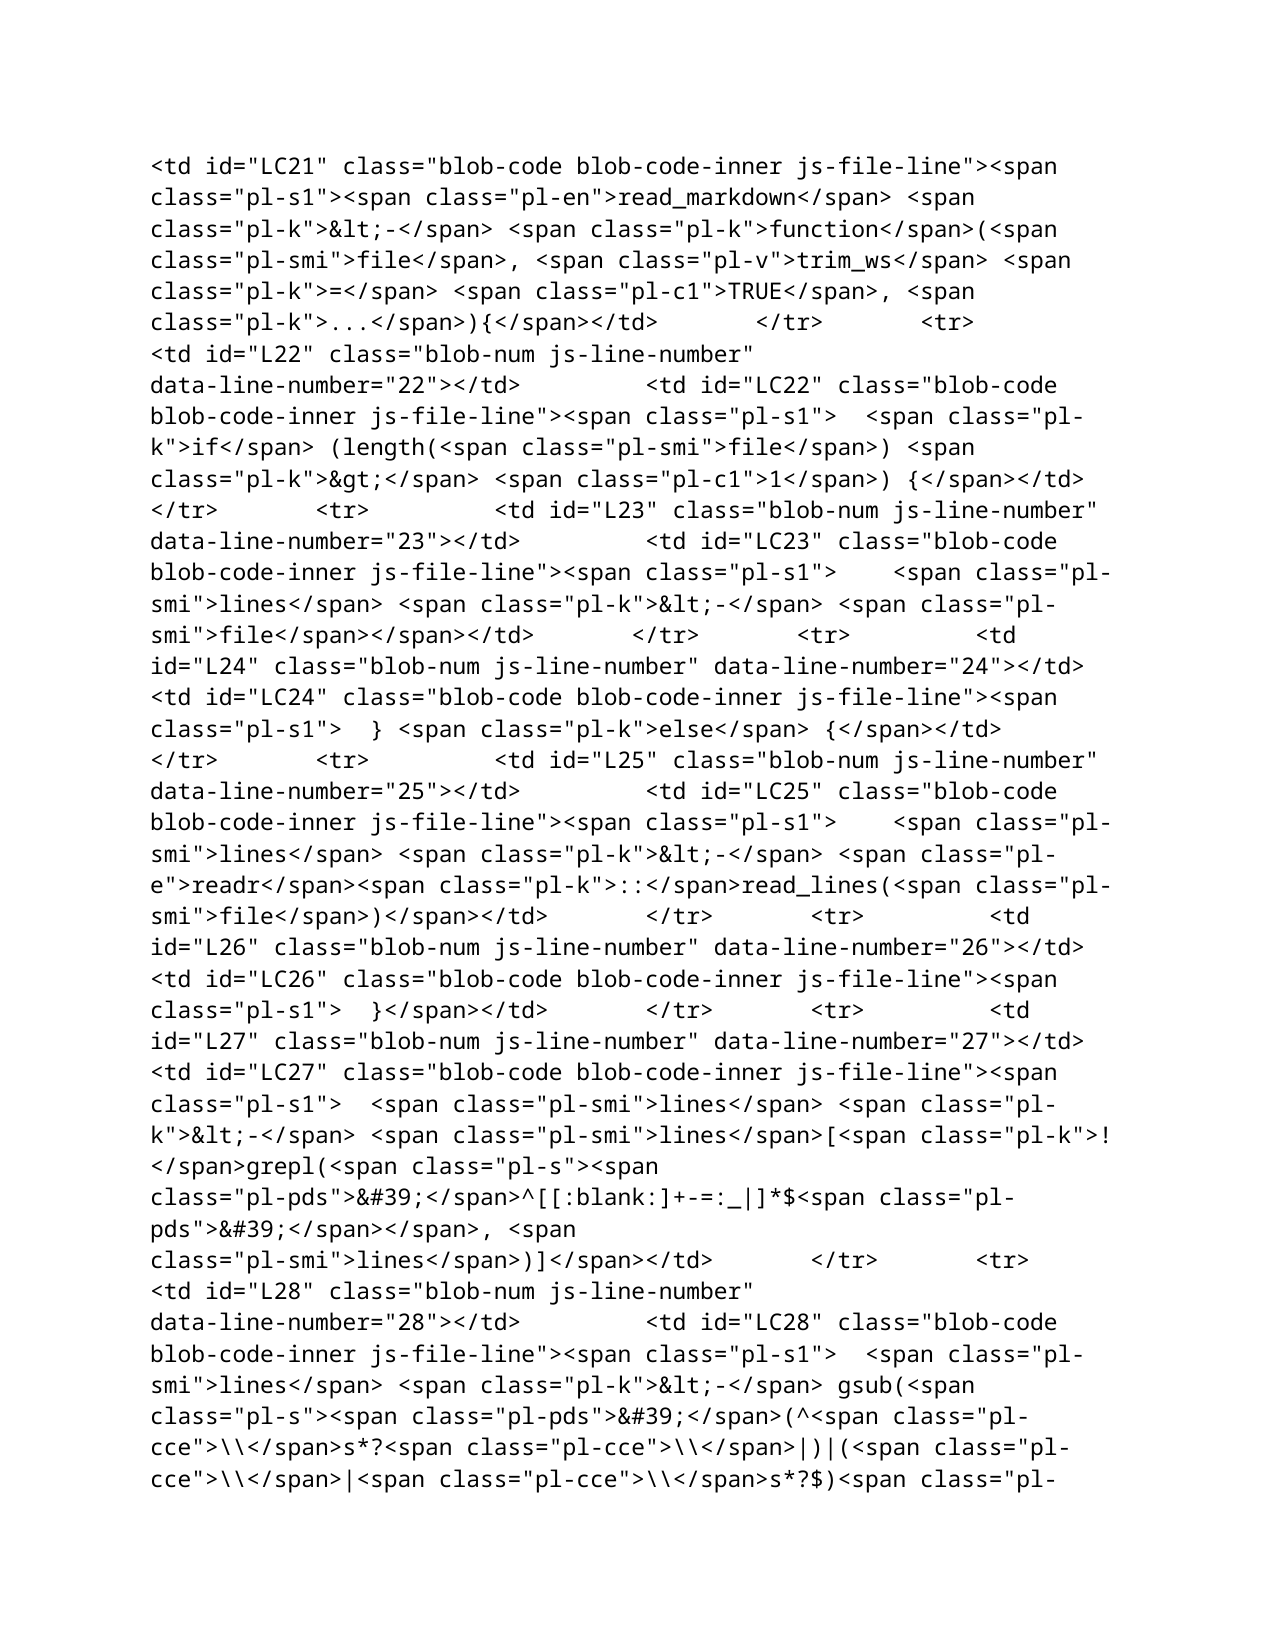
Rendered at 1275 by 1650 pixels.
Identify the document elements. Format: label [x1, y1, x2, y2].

text [150, 150, 1125, 1494]
